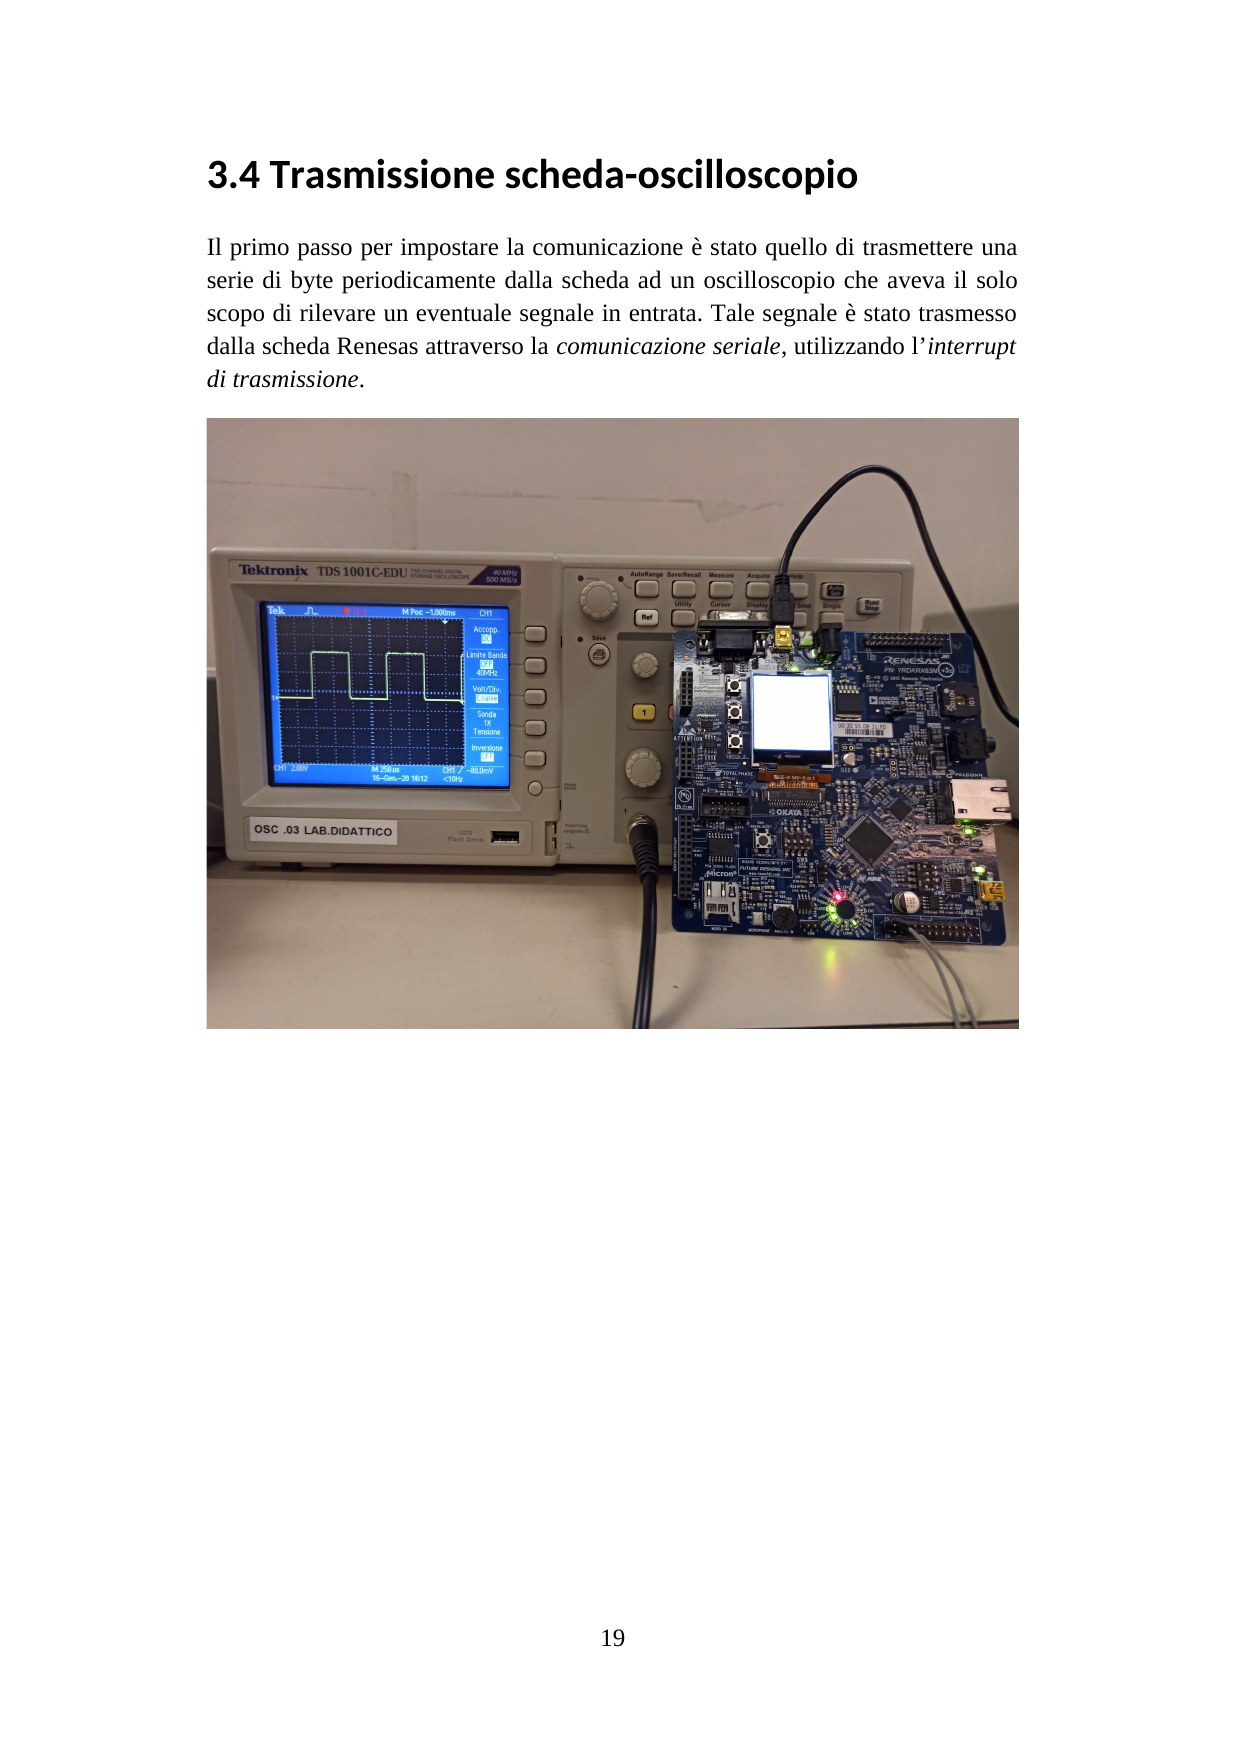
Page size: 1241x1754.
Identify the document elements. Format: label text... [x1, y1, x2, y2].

picture [206, 418, 1019, 1029]
text Il primo passo per impostare la comunicazione è stato quello di trasmettere una serie di byte periodicamente dalla scheda ad un oscilloscopio che aveva il solo scopo di rilevare un eventuale segnale in entrata. Tale segnale è stato trasmesso dalla scheda Renesas attraverso la comunicazione seriale, utilizzando l’interrupt di trasmissione. [207, 232, 1018, 393]
subtitle 3.4 Trasmissione scheda-oscilloscopio [207, 148, 1018, 198]
